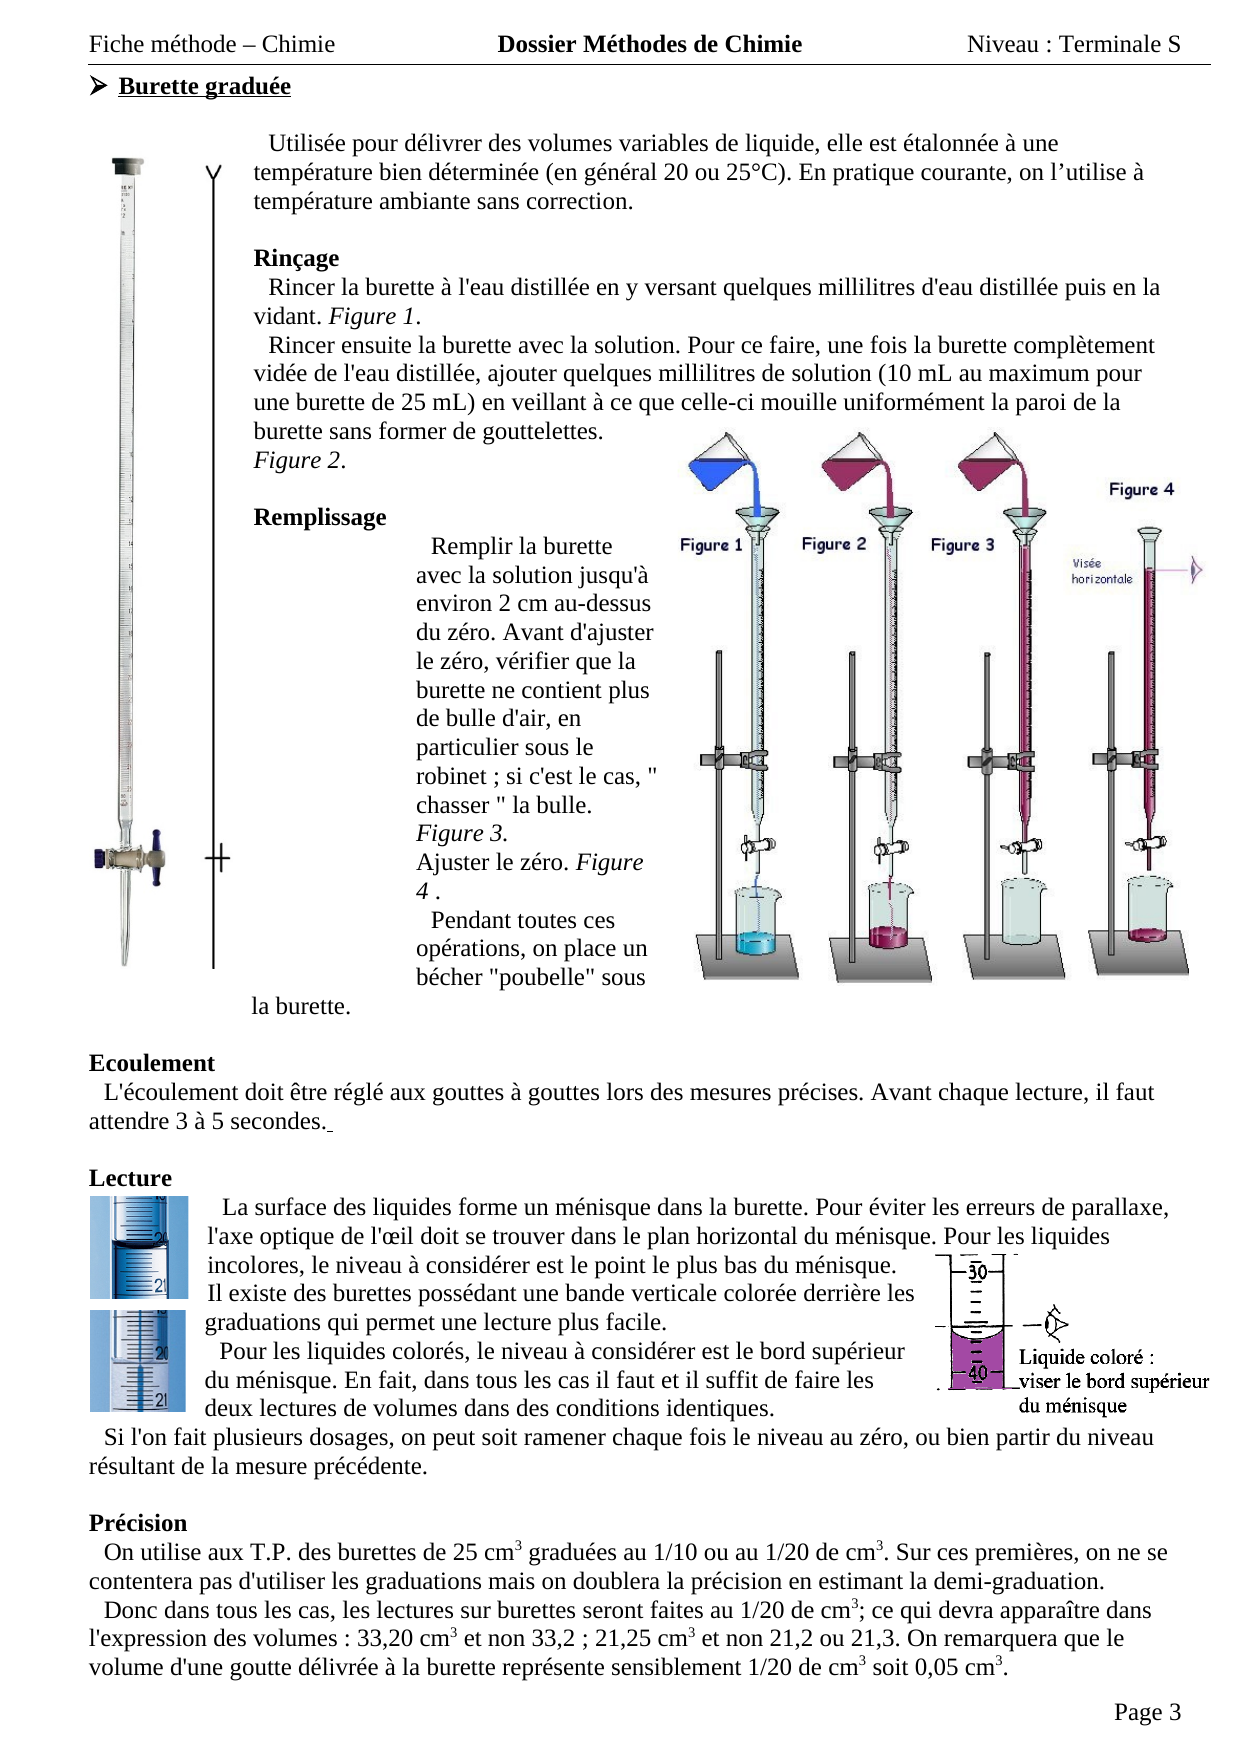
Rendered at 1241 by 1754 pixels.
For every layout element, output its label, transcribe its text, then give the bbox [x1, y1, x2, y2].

text Donc dans tous les cas, les lectures sur burettes seront faites au 1/20 de cm3; ce qui devra apparaître dans l'expression des volumes : 33,20 cm3 et non 33,2 ; 21,25 cm3 et non 21,2 ou 21,3. On remarquera que le volume d'une goutte délivrée à la burette représente sensiblement 1/20 de cm3 soit 0,05 cm3. [89, 1595, 1181, 1681]
picture [88, 1196, 188, 1297]
picture [934, 1250, 1210, 1419]
text L'écoulement doit être réglé aux gouttes à gouttes lors des mesures précises. Avant chaque lecture, il faut attendre 3 à 5 secondes. [89, 1077, 1181, 1135]
text Pendant toutes ces opérations, on place un bécher "poubelle" sous la burette. [251, 905, 1181, 1020]
text Utilisée pour délivrer des volumes variables de liquide, elle est étalonnée à une température bien déterminée (en général 20 ou 25°C). En pratique courante, on l’utilise à température ambiante sans correction. [89, 128, 1181, 215]
text Remplir la burette avec la solution jusqu'à environ 2 cm au-dessus du zéro. Avant d'ajuster le zéro, vérifier que la burette ne contient plus de bulle d'air, en particulier sous le robinet ; si c'est le cas, " chasser " la bulle. Figure 3. Ajuster le zéro. Figure 4 . [251, 531, 677, 905]
text Si l'on fait plusieurs dosages, on peut soit ramener chaque fois le niveau au zéro, ou bien partir du niveau résultant de la mesure précédente. [89, 1422, 1181, 1480]
text Remplissage [235, 502, 677, 531]
text Pour les liquides colorés, le niveau à considérer est le bord supérieur du ménisque. En fait, dans tous les cas il faut et il suffit de faire les deux lectures de volumes dans des conditions identiques. [89, 1336, 1181, 1422]
picture [677, 427, 1209, 984]
text Rincer ensuite la burette avec la solution. Pour ce faire, une fois la burette complètement vidée de l'eau distillée, ajouter quelques millilitres de solution (10 mL au maximum pour une burette de 25 mL) en veillant à ce que celle-ci mouille uniformément la paroi de la burette sans former de gouttelettes. Figure 2. [235, 330, 1181, 473]
picture [88, 151, 235, 966]
list Burette graduée [89, 71, 1181, 100]
text Lecture [89, 1163, 1181, 1192]
text Rincer la burette à l'eau distillée en y versant quelques millilitres d'eau distillée puis en la vidant. Figure 1. [235, 272, 1181, 330]
text La surface des liquides forme un ménisque dans la burette. Pour éviter les erreurs de parallaxe, l'axe optique de l'œil doit se trouver dans le plan horizontal du ménisque. Pour les liquides incolores, le niveau à considérer est le point le plus bas du ménisque. Il existe des burettes possédant une bande verticale colorée derrière les graduations qui permet une lecture plus facile. [89, 1192, 1181, 1336]
text Précision [89, 1508, 1181, 1537]
picture [88, 1310, 186, 1410]
text Ecoulement [89, 1048, 1181, 1077]
text On utilise aux T.P. des burettes de 25 cm3 graduées au 1/10 ou au 1/20 de cm3. Sur ces premières, on ne se contentera pas d'utiliser les graduations mais on doublera la précision en estimant la demi-graduation. [89, 1537, 1181, 1595]
text Rinçage [235, 243, 1181, 272]
